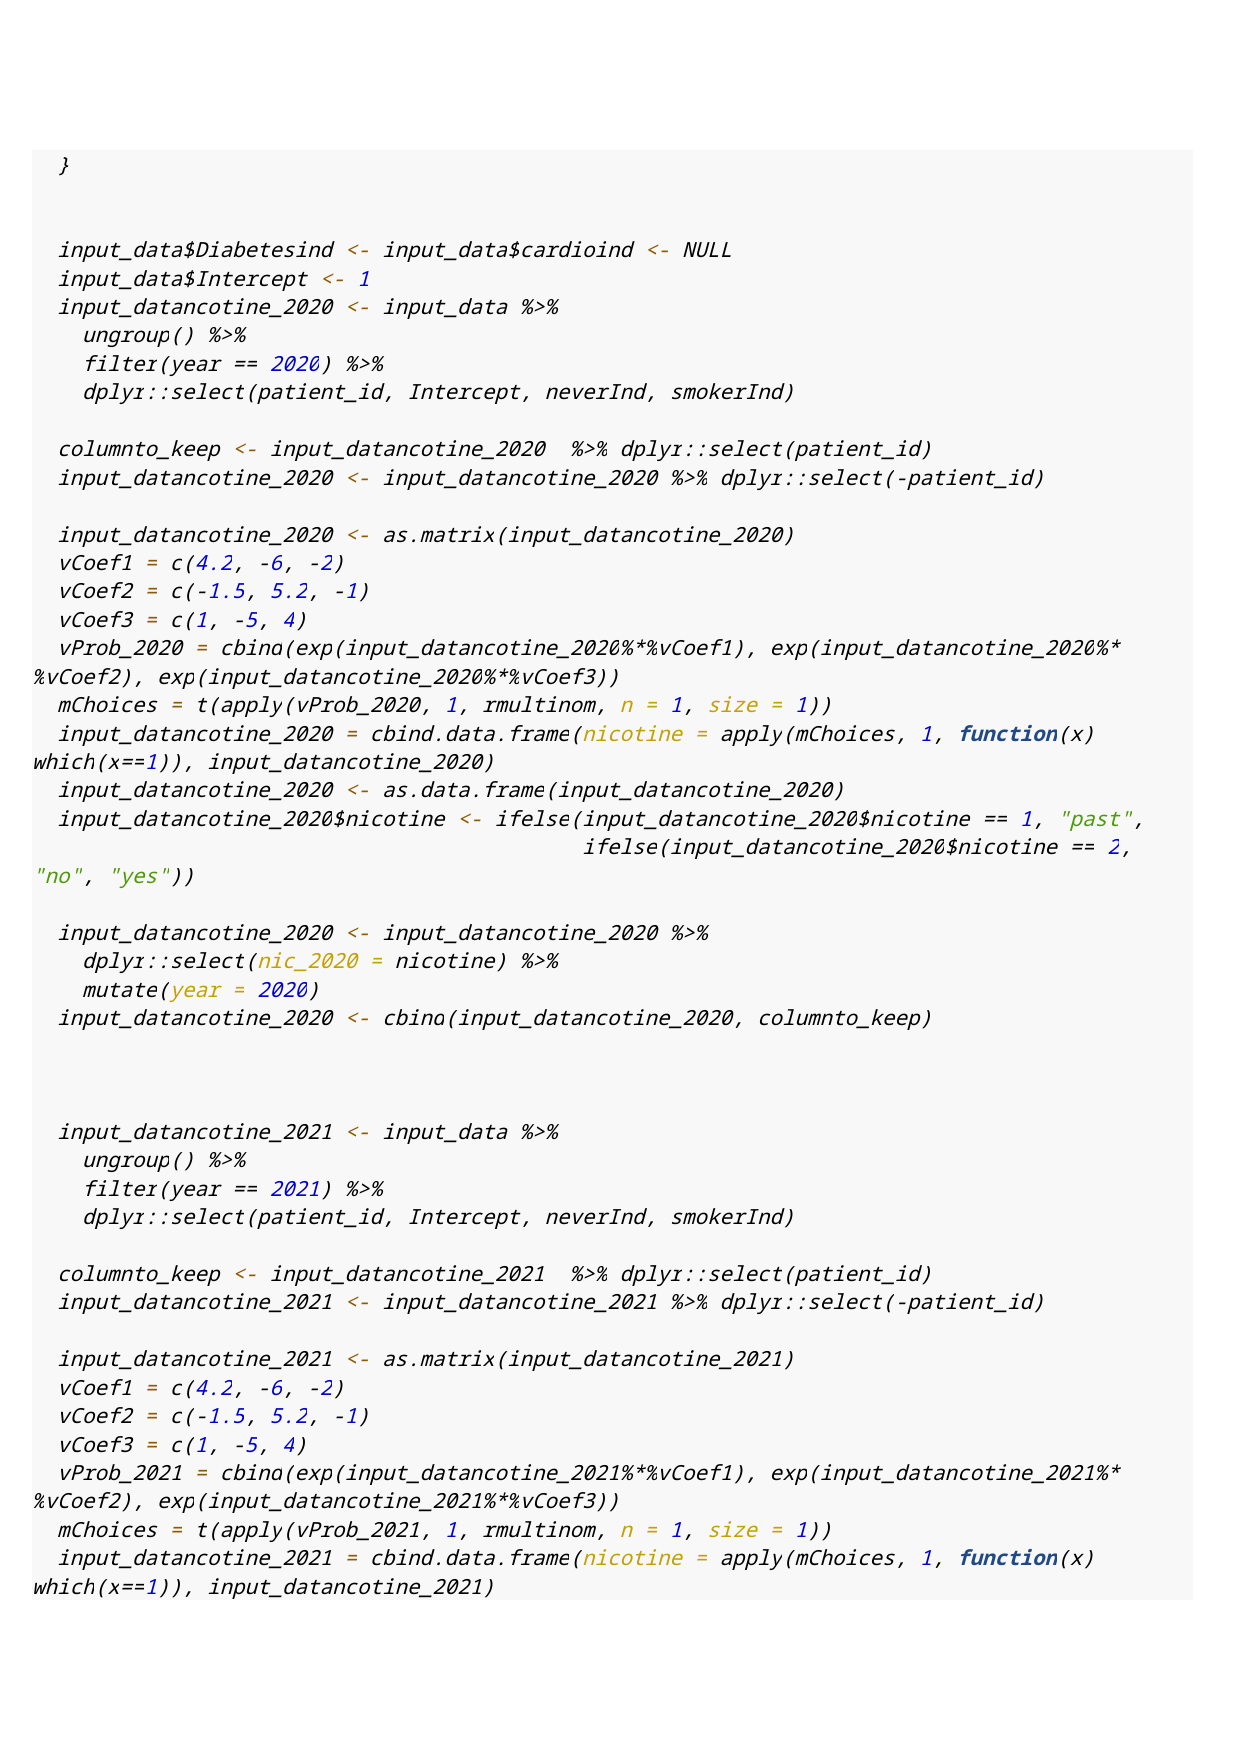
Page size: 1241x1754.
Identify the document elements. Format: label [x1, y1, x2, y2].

text [32, 150, 1193, 1600]
